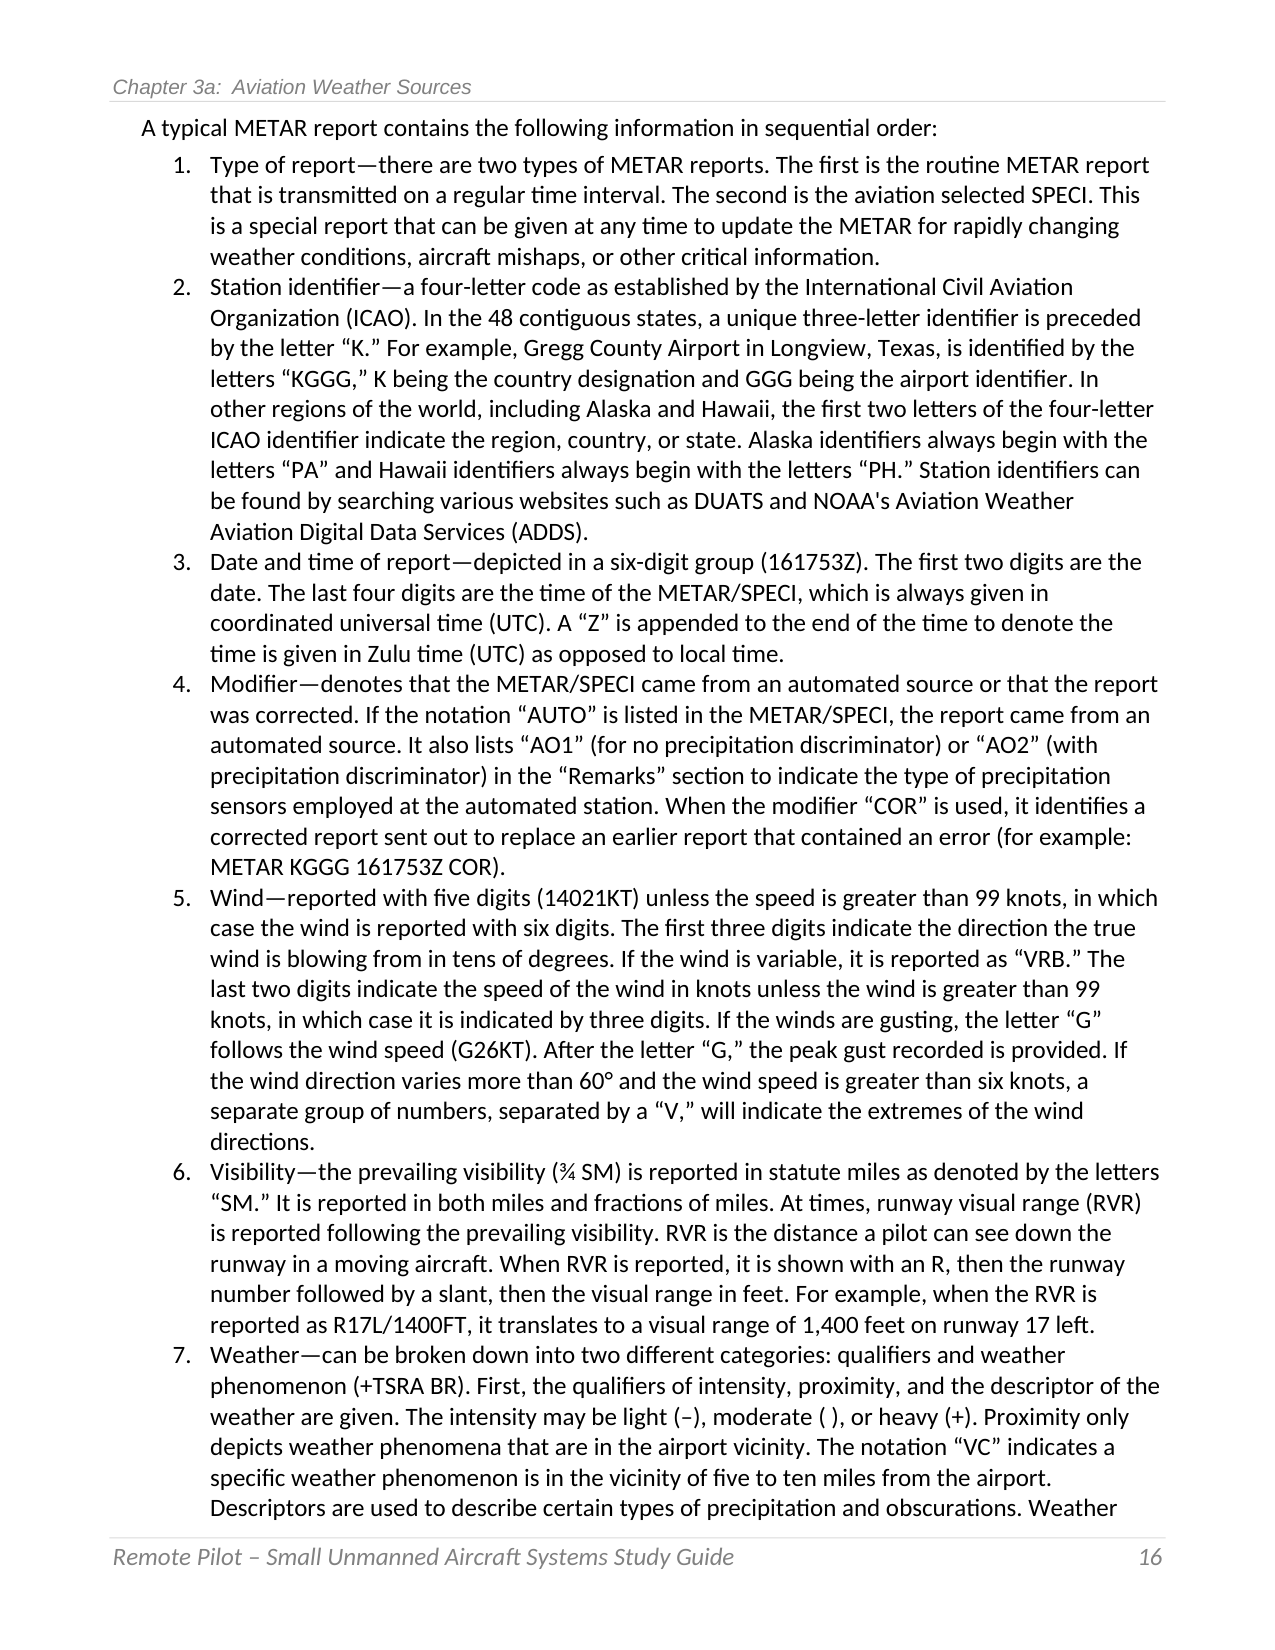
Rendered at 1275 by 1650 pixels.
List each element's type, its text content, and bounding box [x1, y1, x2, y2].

list Weather—can be broken down into two different categories: qualifiers and weather phenomenon (+TSRA BR). First, the qualifiers of intensity, proximity, and the descriptor of the weather are given. The intensity may be light (–), moderate ( ), or heavy (+). Proximity only depicts weather phenomena that are in the airport vicinity. The notation “VC” indicates a specific weather phenomenon is in the vicinity of five to ten miles from the airport. Descriptors are used to describe certain types of precipitation and obscurations. Weather [172, 1340, 1161, 1523]
list Visibility—the prevailing visibility (¾ SM) is reported in statute miles as denoted by the letters “SM.” It is reported in both miles and fractions of miles. At times, runway visual range (RVR) is reported following the prevailing visibility. RVR is the distance a pilot can see down the runway in a moving aircraft. When RVR is reported, it is shown with an R, then the runway number followed by a slant, then the visual range in feet. For example, when the RVR is reported as R17L/1400FT, it translates to a visual range of 1,400 feet on runway 17 left. [172, 1157, 1162, 1340]
list Date and time of report—depicted in a six-digit group (161753Z). The first two digits are the date. The last four digits are the time of the METAR/SPECI, which is always given in coordinated universal time (UTC). A “Z” is appended to the end of the time to denote the time is given in Zulu time (UTC) as opposed to local time. [172, 546, 1143, 668]
text A typical METAR report contains the following information in sequential order: [141, 112, 1252, 143]
list Wind—reported with five digits (14021KT) unless the speed is greater than 99 knots, in which case the wind is reported with six digits. The first three digits indicate the direction the true wind is blowing from in tens of degrees. If the wind is variable, it is reported as “VRB.” The last two digits indicate the speed of the wind in knots unless the wind is greater than 99 knots, in which case it is indicated by three digits. If the winds are gusting, the letter “G” follows the wind speed (G26KT). After the letter “G,” the peak gust recorded is provided. If the wind direction varies more than 60° and the wind speed is greater than six knots, a separate group of numbers, separated by a “V,” will indicate the extremes of the wind directions. [172, 882, 1159, 1157]
list Type of report—there are two types of METAR reports. The first is the routine METAR report that is transmitted on a regular time interval. The second is the aviation selected SPECI. This is a special report that can be given at any time to update the METAR for rapidly changing weather conditions, aircraft mishaps, or other critical information. [172, 149, 1151, 271]
list Station identifier—a four-letter code as established by the International Civil Aviation Organization (ICAO). In the 48 contiguous states, a unique three-letter identifier is preceded by the letter “K.” For example, Gregg County Airport in Longview, Texas, is identified by the letters “KGGG,” K being the country designation and GGG being the airport identifier. In other regions of the world, including Alaska and Hawaii, the first two letters of the four-letter ICAO identifier indicate the region, country, or state. Alaska identifiers always begin with the letters “PA” and Hawaii identifiers always begin with the letters “PH.” Station identifiers can be found by searching various websites such as DUATS and NOAA's Aviation Weather Aviation Digital Data Services (ADDS). [172, 271, 1157, 546]
list Modifier—denotes that the METAR/SPECI came from an automated source or that the report was corrected. If the notation “AUTO” is listed in the METAR/SPECI, the report came from an automated source. It also lists “AO1” (for no precipitation discriminator) or “AO2” (with precipitation discriminator) in the “Remarks” section to indicate the type of precipitation sensors employed at the automated station. When the modifier “COR” is used, it identifies a corrected report sent out to replace an earlier report that contained an error (for example: METAR KGGG 161753Z COR). [172, 668, 1159, 882]
